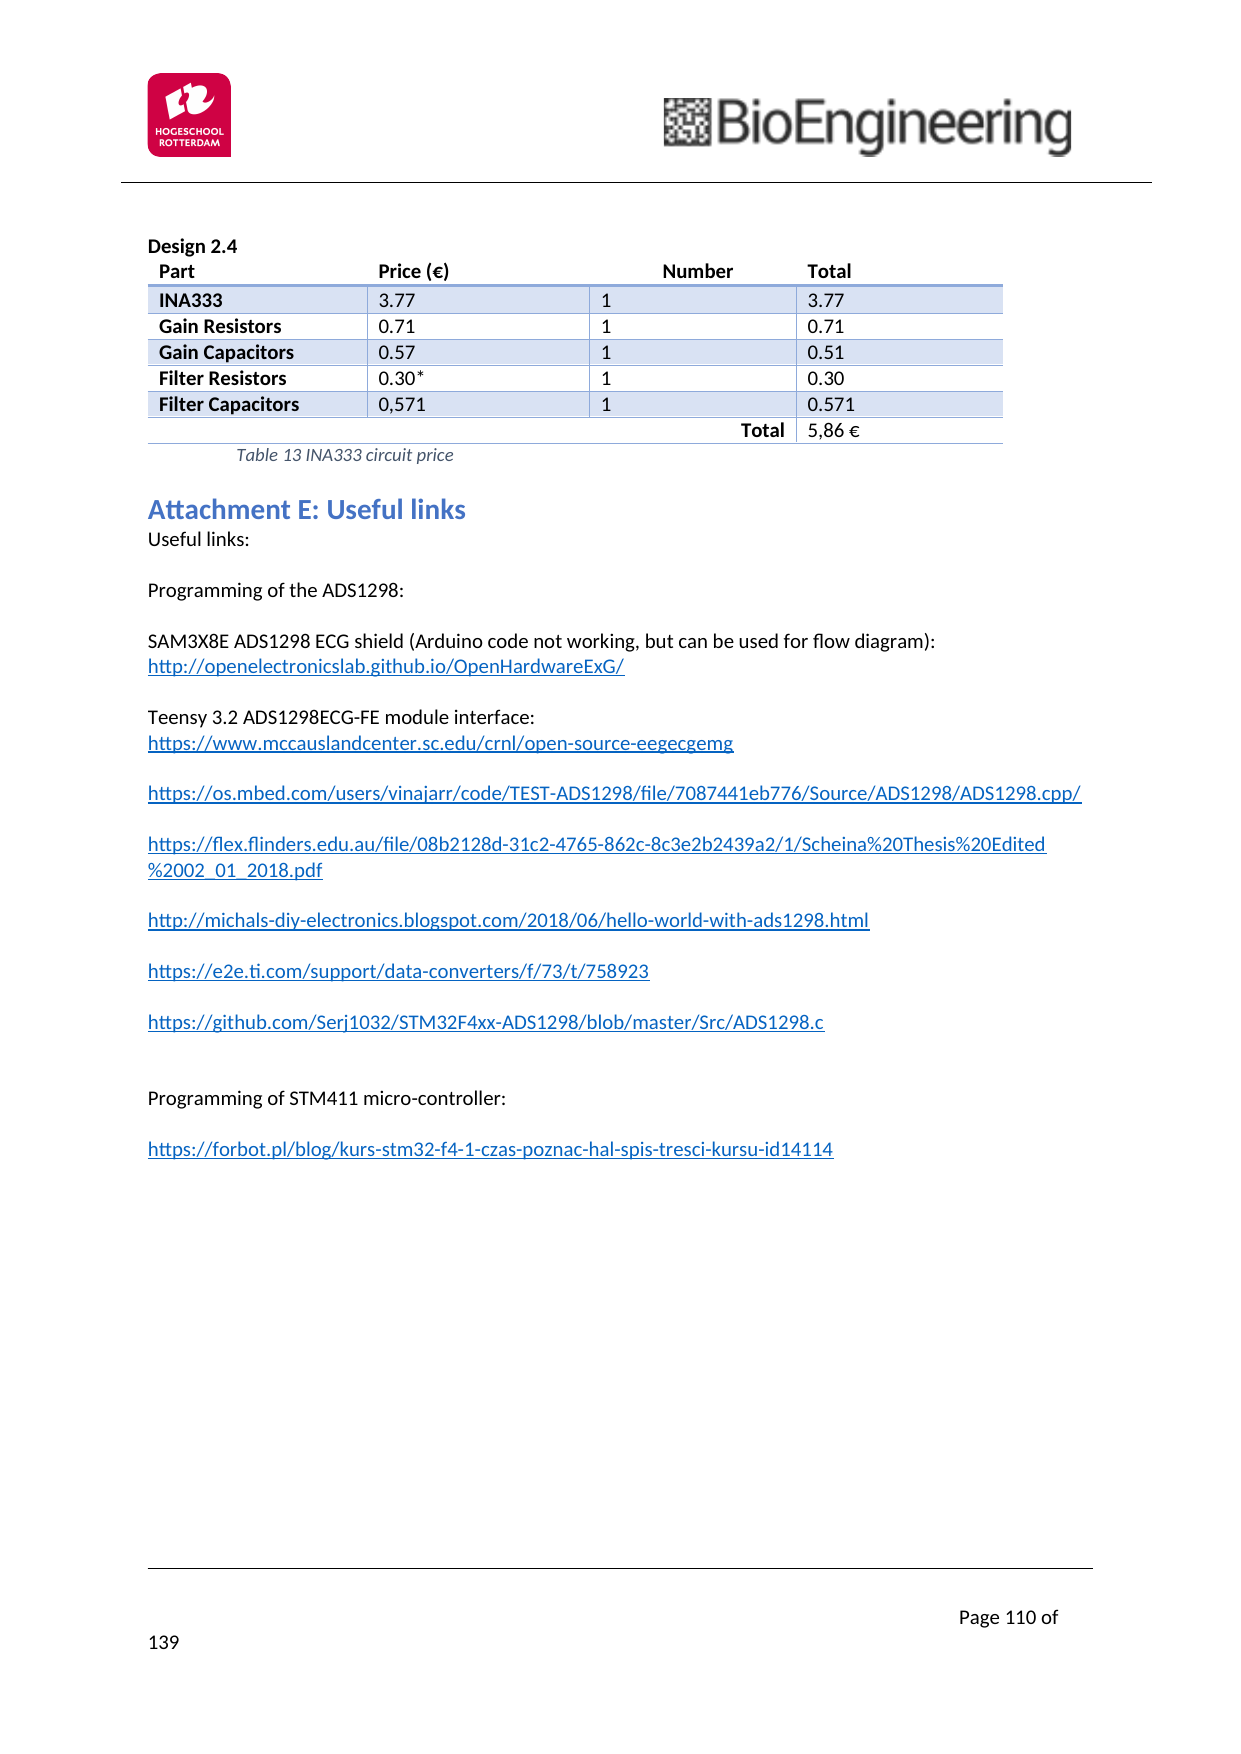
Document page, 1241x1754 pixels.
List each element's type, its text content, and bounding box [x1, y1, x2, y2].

text Programming of STM411 micro-controller: [148, 1086, 1093, 1111]
text https://flex.flinders.edu.au/file/08b2128d-31c2-4765-862c-8c3e2b2439a2/1/Scheina%20Thesis%20Edited%2002_01_2018.pdf [148, 831, 1093, 882]
table_cell 3.77 [797, 287, 1003, 313]
table_cell 1 [590, 392, 796, 416]
table_cell 0.51 [797, 340, 1003, 364]
table_cell Total [148, 418, 796, 442]
table_cell Gain Capacitors [148, 340, 367, 364]
table_cell 1 [590, 314, 796, 339]
table_cell 0.57 [368, 340, 589, 364]
table_cell 0,571 [368, 392, 589, 416]
table_cell 0.71 [368, 314, 589, 339]
table_cell 1 [590, 340, 796, 364]
text Table 13 INA333 circuit price [236, 443, 1093, 466]
text https://www.mccauslandcenter.sc.edu/crnl/open-source-eegecgemg [148, 730, 1093, 755]
text SAM3X8E ADS1298 ECG shield (Arduino code not working, but can be used for flow diagram): [148, 628, 1093, 653]
table_cell 1 [590, 287, 796, 313]
table_header Total [796, 259, 1003, 284]
picture [663, 98, 1072, 157]
text http://openelectronicslab.github.io/OpenHardwareExG/ [148, 653, 1093, 679]
table_cell Filter Resistors [148, 366, 367, 391]
table_cell 3.77 [368, 287, 589, 313]
table_cell INA333 [148, 287, 367, 313]
table_cell Gain Resistors [148, 314, 367, 339]
text Teensy 3.2 ADS1298ECG-FE module interface: [148, 704, 1093, 730]
table_cell Filter Capacitors [148, 392, 367, 416]
text https://e2e.ti.com/support/data-converters/f/73/t/758923 [148, 958, 1093, 984]
table_header Part [148, 259, 367, 284]
table_cell 5,86 € [797, 418, 1003, 442]
table_header Number [589, 259, 796, 284]
text Programming of the ADS1298: [148, 577, 1093, 603]
table_cell 1 [590, 366, 796, 391]
text http://michals-diy-electronics.blogspot.com/2018/06/hello-world-with-ads1298.html [148, 908, 1093, 933]
text Useful links: [148, 526, 1093, 552]
table_cell 0.71 [797, 314, 1003, 339]
text https://github.com/Serj1032/STM32F4xx-ADS1298/blob/master/Src/ADS1298.c [148, 1009, 1093, 1035]
table_header Price (€) [367, 259, 589, 284]
table_cell 0.30* [368, 366, 589, 391]
text https://forbot.pl/blog/kurs-stm32-f4-1-czas-poznac-hal-spis-tresci-kursu-id14114 [148, 1136, 1093, 1162]
table_cell 0.571 [797, 392, 1003, 416]
table_cell 0.30 [797, 366, 1003, 391]
text https://os.mbed.com/users/vinajarr/code/TEST-ADS1298/file/7087441eb776/Source/ADS1298/ADS1298.cpp/ [148, 781, 1093, 806]
subtitle Attachment E: Useful links [148, 491, 1093, 526]
picture [147, 73, 231, 157]
text Design 2.4 [148, 233, 1093, 259]
